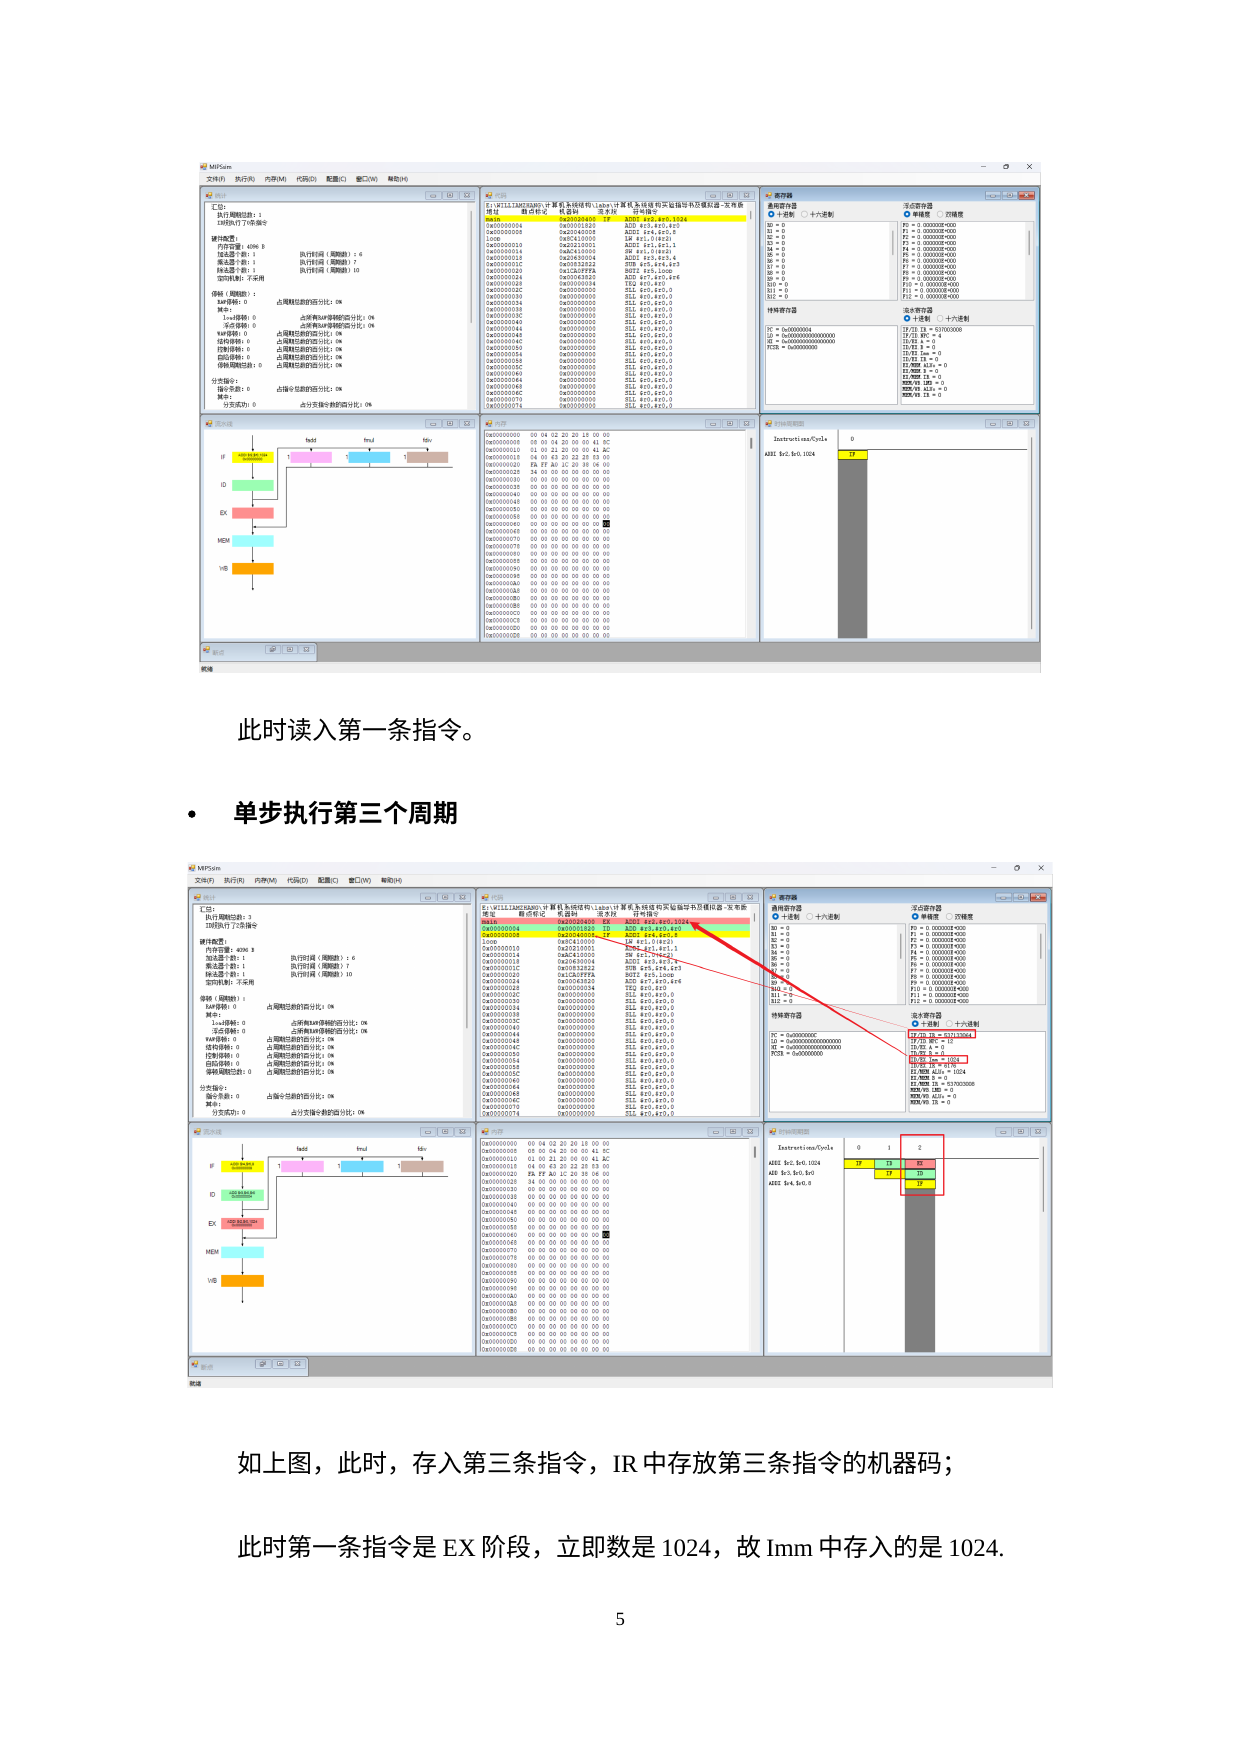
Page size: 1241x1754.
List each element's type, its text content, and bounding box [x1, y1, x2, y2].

list 单步执行第三个周期 [187, 779, 1053, 844]
text 如上图，此时，存入第三条指令，IR中存放第三条指令的机器码； [187, 1429, 1053, 1494]
text 此时读入第一条指令。 [187, 696, 1053, 761]
picture [199, 162, 1041, 673]
text 此时第一条指令是EX阶段，立即数是1024，故Imm中存入的是1024. [187, 1513, 1053, 1578]
picture [187, 862, 1053, 1388]
